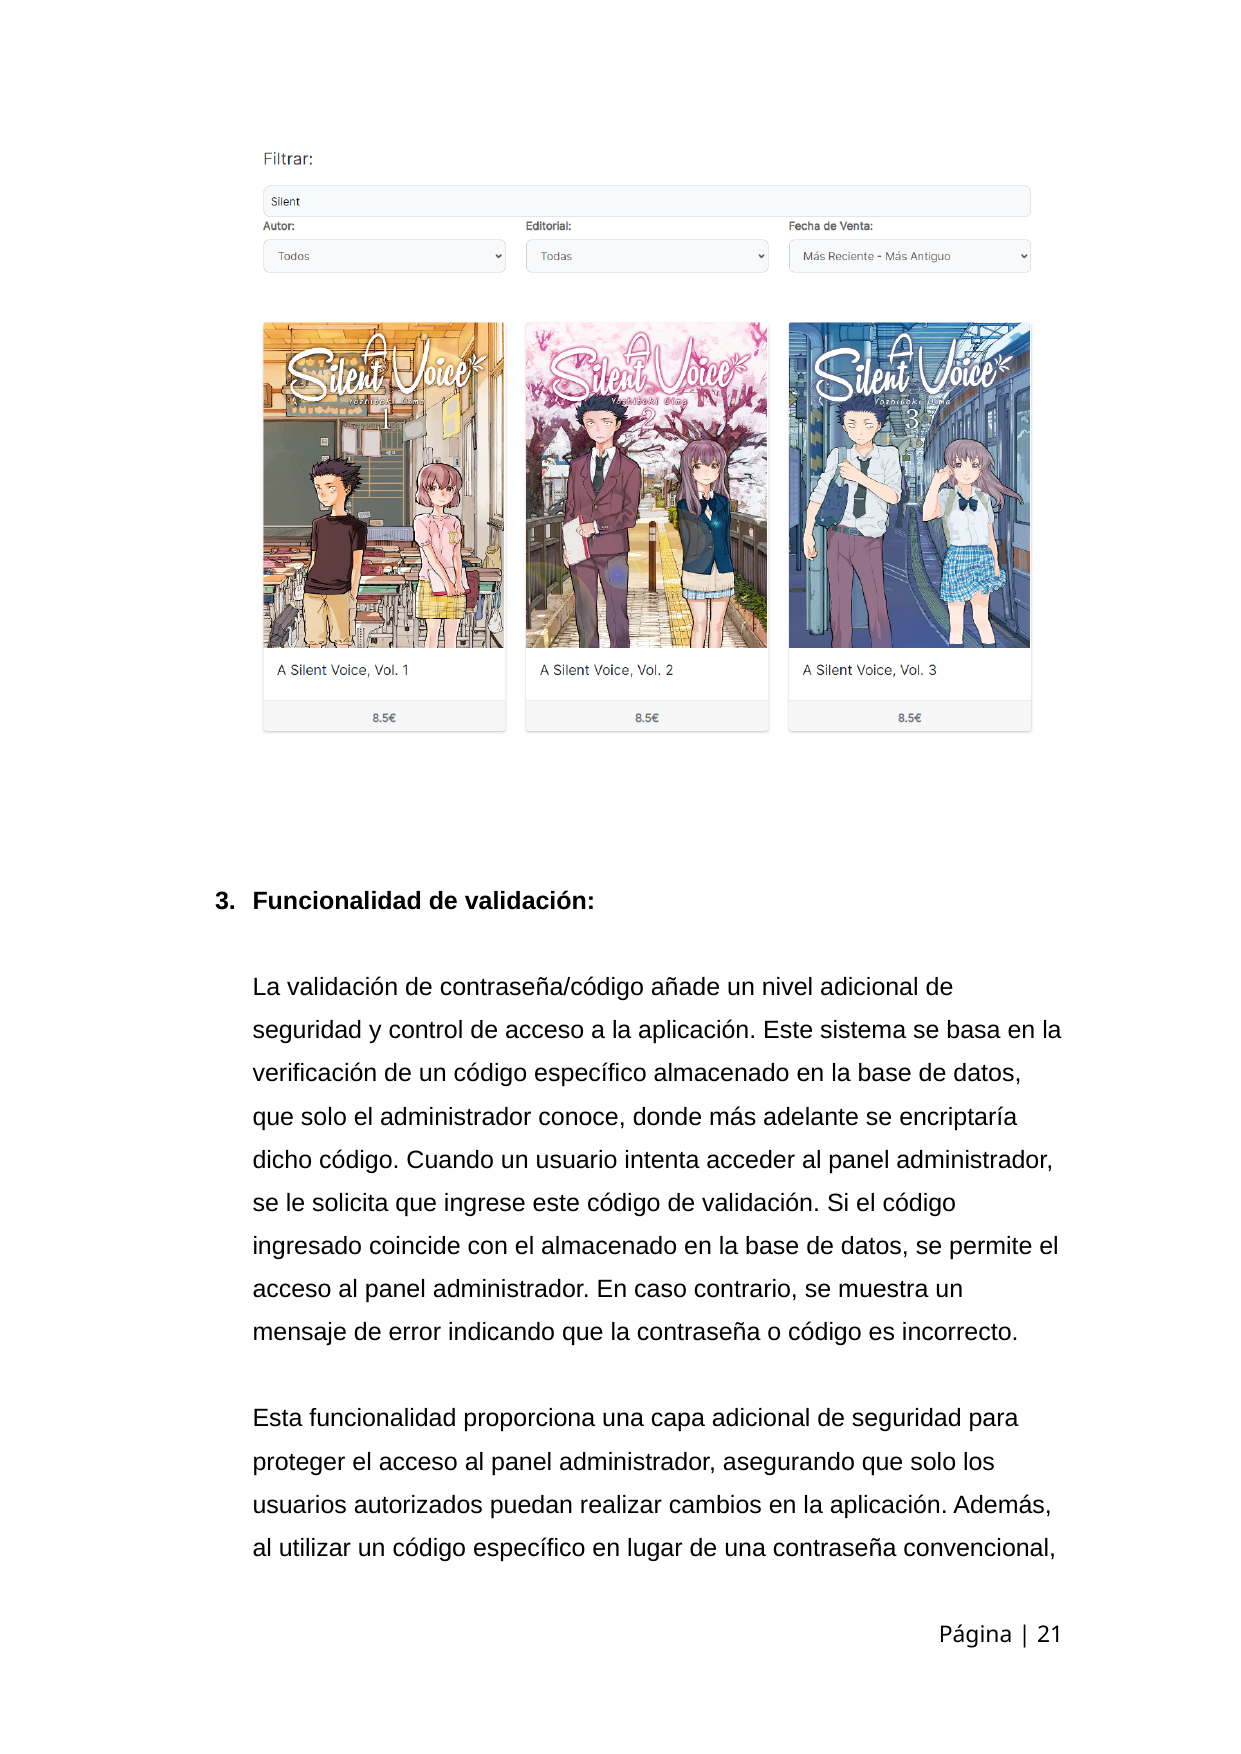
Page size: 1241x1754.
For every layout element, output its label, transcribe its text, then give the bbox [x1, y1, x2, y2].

list La validación de contraseña/código añade un nivel adicional de seguridad y control de acceso a la aplicación. Este sistema se basa en la verificación de un código específico almacenado en la base de datos, que solo el administrador conoce, donde más adelante se encriptaría dicho código. Cuando un usuario intenta acceder al panel administrador, se le solicita que ingrese este código de validación. Si el código ingresado coincide con el almacenado en la base de datos, se permite el acceso al panel administrador. En caso contrario, se muestra un mensaje de error indicando que la contraseña o código es incorrecto. [252, 972, 1063, 1346]
list Funcionalidad de validación: [215, 886, 1063, 914]
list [252, 1403, 1063, 1561]
picture [252, 147, 1053, 741]
